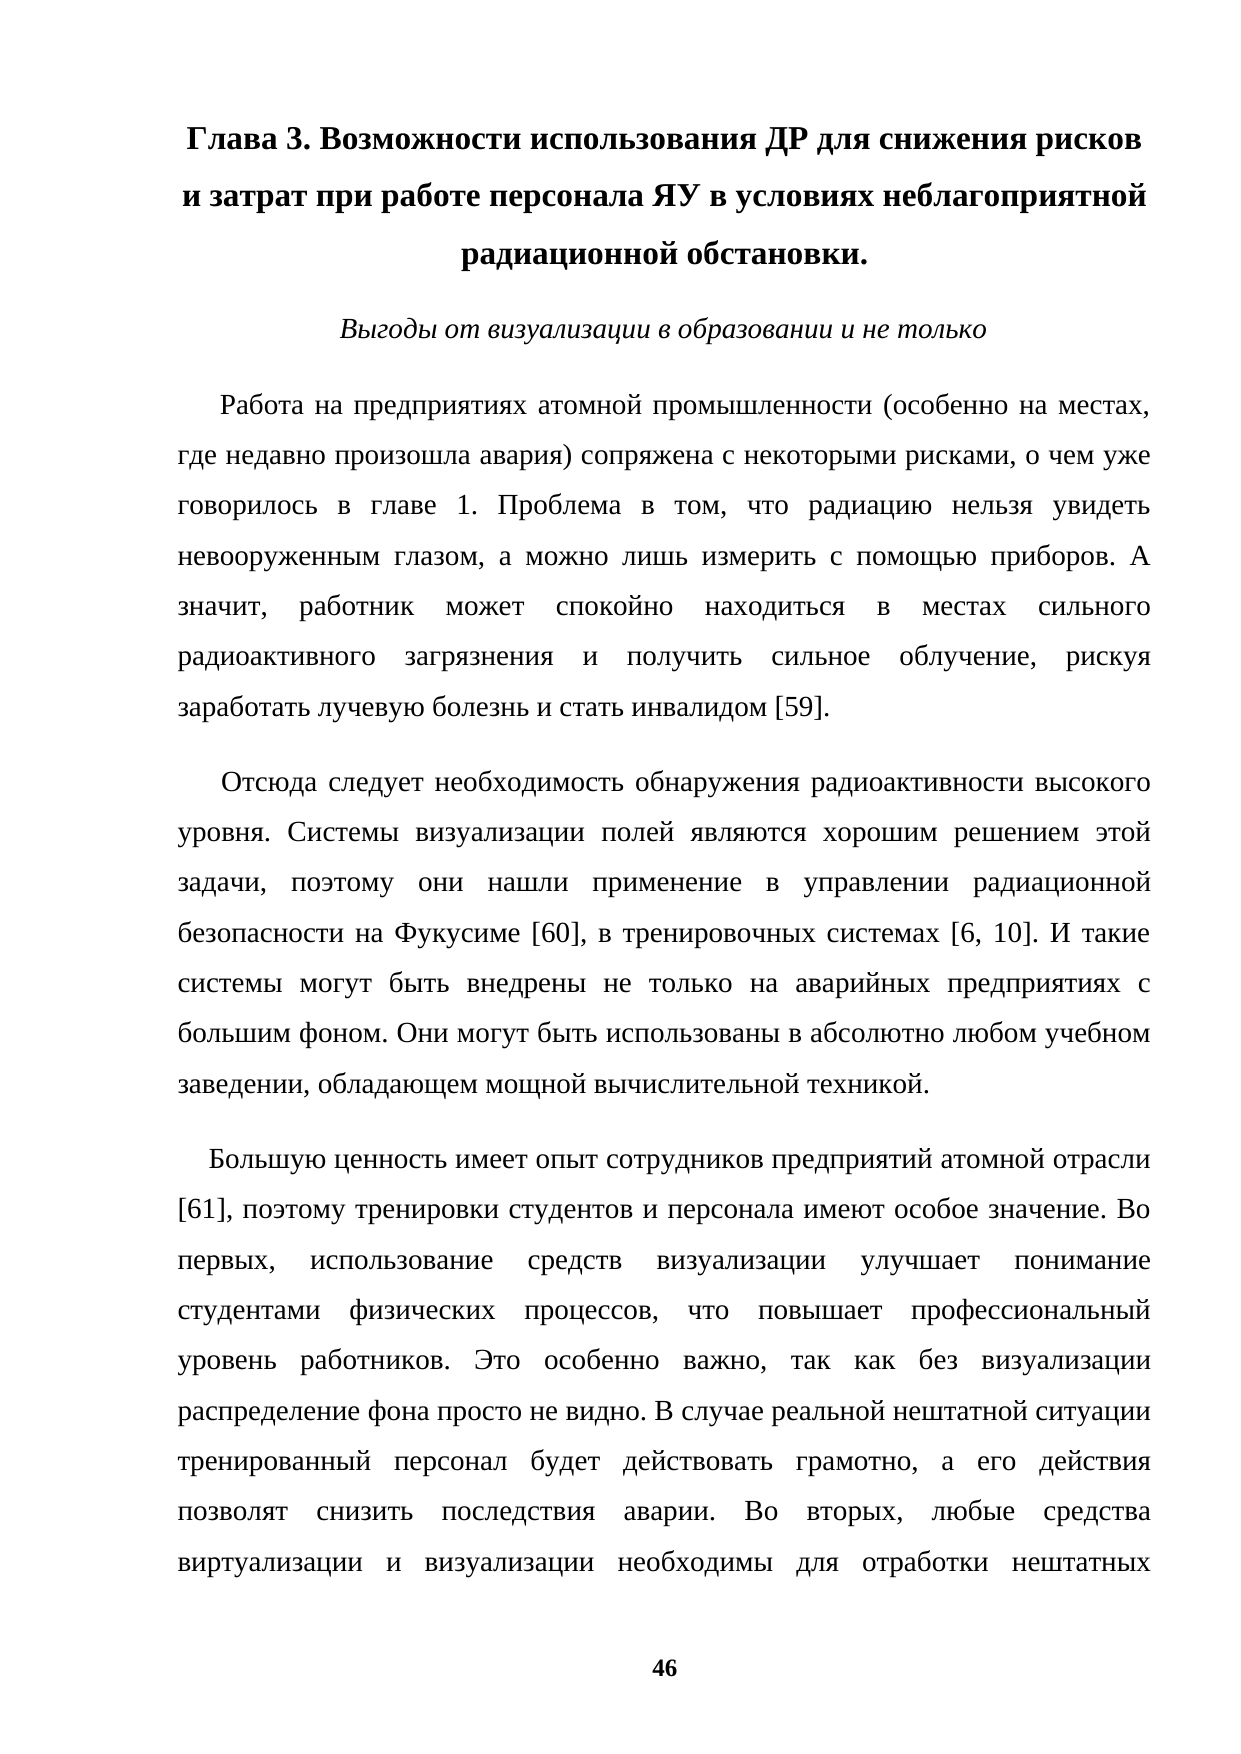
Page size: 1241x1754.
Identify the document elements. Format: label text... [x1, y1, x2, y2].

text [177, 1141, 1152, 1577]
text Отсюда следует необходимость обнаружения радиоактивности высокого уровня. Системы визуализации полей являются хорошим решением этой задачи, поэтому они нашли применение в управлении радиационной безопасности на Фукусиме [60], в тренировочных системах [6, 10]. И такие системы могут быть внедрены не только на аварийных предприятиях с большим фоном. Они могут быть использованы в абсолютно любом учебном заведении, обладающем мощной вычислительной техникой. [177, 764, 1152, 1099]
text Работа на предприятиях атомной промышленности (особенно на местах, где недавно произошла авария) сопряжена с некоторыми рисками, о чем уже говорилось в главе 1. Проблема в том, что радиацию нельзя увидеть невооруженным глазом, а можно лишь измерить с помощью приборов. А значит, работник может спокойно находиться в местах сильного радиоактивного загрязнения и получить сильное облучение, рискуя заработать лучевую болезнь и стать инвалидом [59]. [177, 387, 1152, 722]
text Глава 3. Возможности использования ДР для снижения рисков и затрат при работе персонала ЯУ в условиях неблагоприятной радиационной обстановки. [177, 118, 1152, 271]
text Выгоды от визуализации в образовании и не только [177, 311, 1152, 345]
